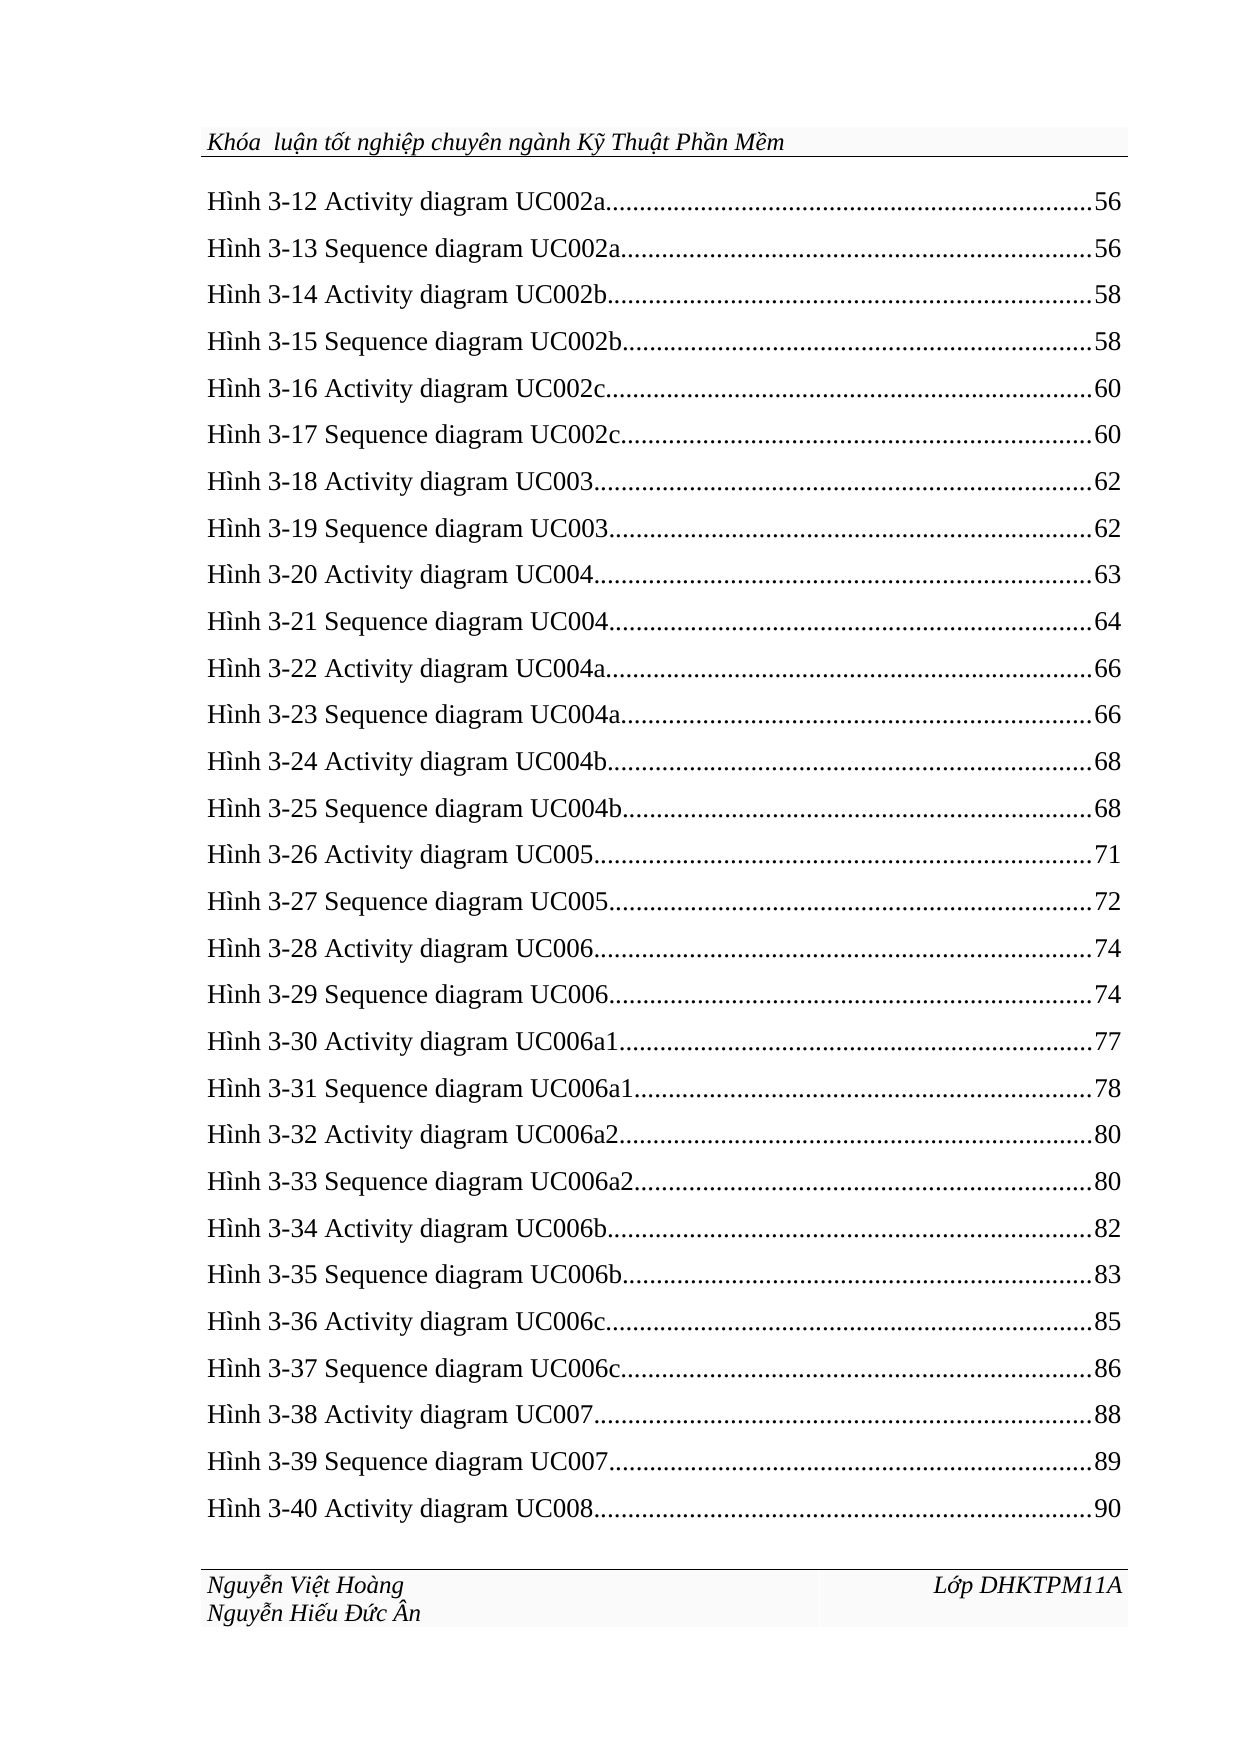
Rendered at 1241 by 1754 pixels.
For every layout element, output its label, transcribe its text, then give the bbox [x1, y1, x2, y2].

text Hình 3-37 Sequence diagram UC006c 86 [207, 1352, 1122, 1383]
text Hình 3-17 Sequence diagram UC002c 60 [207, 419, 1122, 450]
text Hình 3-40 Activity diagram UC008 90 [207, 1492, 1122, 1523]
text Hình 3-12 Activity diagram UC002a 56 [207, 185, 1122, 216]
text Hình 3-22 Activity diagram UC004a 66 [207, 652, 1122, 683]
text Hình 3-24 Activity diagram UC004b 68 [207, 745, 1122, 776]
text Hình 3-27 Sequence diagram UC005 72 [207, 885, 1122, 916]
text Hình 3-28 Activity diagram UC006 74 [207, 932, 1122, 963]
text Hình 3-33 Sequence diagram UC006a2 80 [207, 1165, 1122, 1196]
text Hình 3-32 Activity diagram UC006a2 80 [207, 1119, 1122, 1150]
text Hình 3-14 Activity diagram UC002b 58 [207, 279, 1122, 310]
text Hình 3-25 Sequence diagram UC004b 68 [207, 792, 1122, 823]
text Hình 3-21 Sequence diagram UC004 64 [207, 605, 1122, 636]
text Hình 3-31 Sequence diagram UC006a1 78 [207, 1072, 1122, 1103]
text Hình 3-15 Sequence diagram UC002b 58 [207, 325, 1122, 356]
text Hình 3-13 Sequence diagram UC002a 56 [207, 232, 1122, 263]
text Hình 3-29 Sequence diagram UC006 74 [207, 979, 1122, 1010]
text Hình 3-39 Sequence diagram UC007 89 [207, 1445, 1122, 1476]
text Hình 3-23 Sequence diagram UC004a 66 [207, 699, 1122, 730]
text Hình 3-16 Activity diagram UC002c 60 [207, 372, 1122, 403]
text Hình 3-38 Activity diagram UC007 88 [207, 1399, 1122, 1430]
text Hình 3-18 Activity diagram UC003 62 [207, 465, 1122, 496]
text Hình 3-30 Activity diagram UC006a1 77 [207, 1025, 1122, 1056]
text Hình 3-19 Sequence diagram UC003 62 [207, 512, 1122, 543]
text Hình 3-20 Activity diagram UC004 63 [207, 559, 1122, 590]
text Hình 3-26 Activity diagram UC005 71 [207, 839, 1122, 870]
text Hình 3-34 Activity diagram UC006b 82 [207, 1212, 1122, 1243]
text Hình 3-35 Sequence diagram UC006b 83 [207, 1259, 1122, 1290]
text Hình 3-36 Activity diagram UC006c 85 [207, 1305, 1122, 1336]
